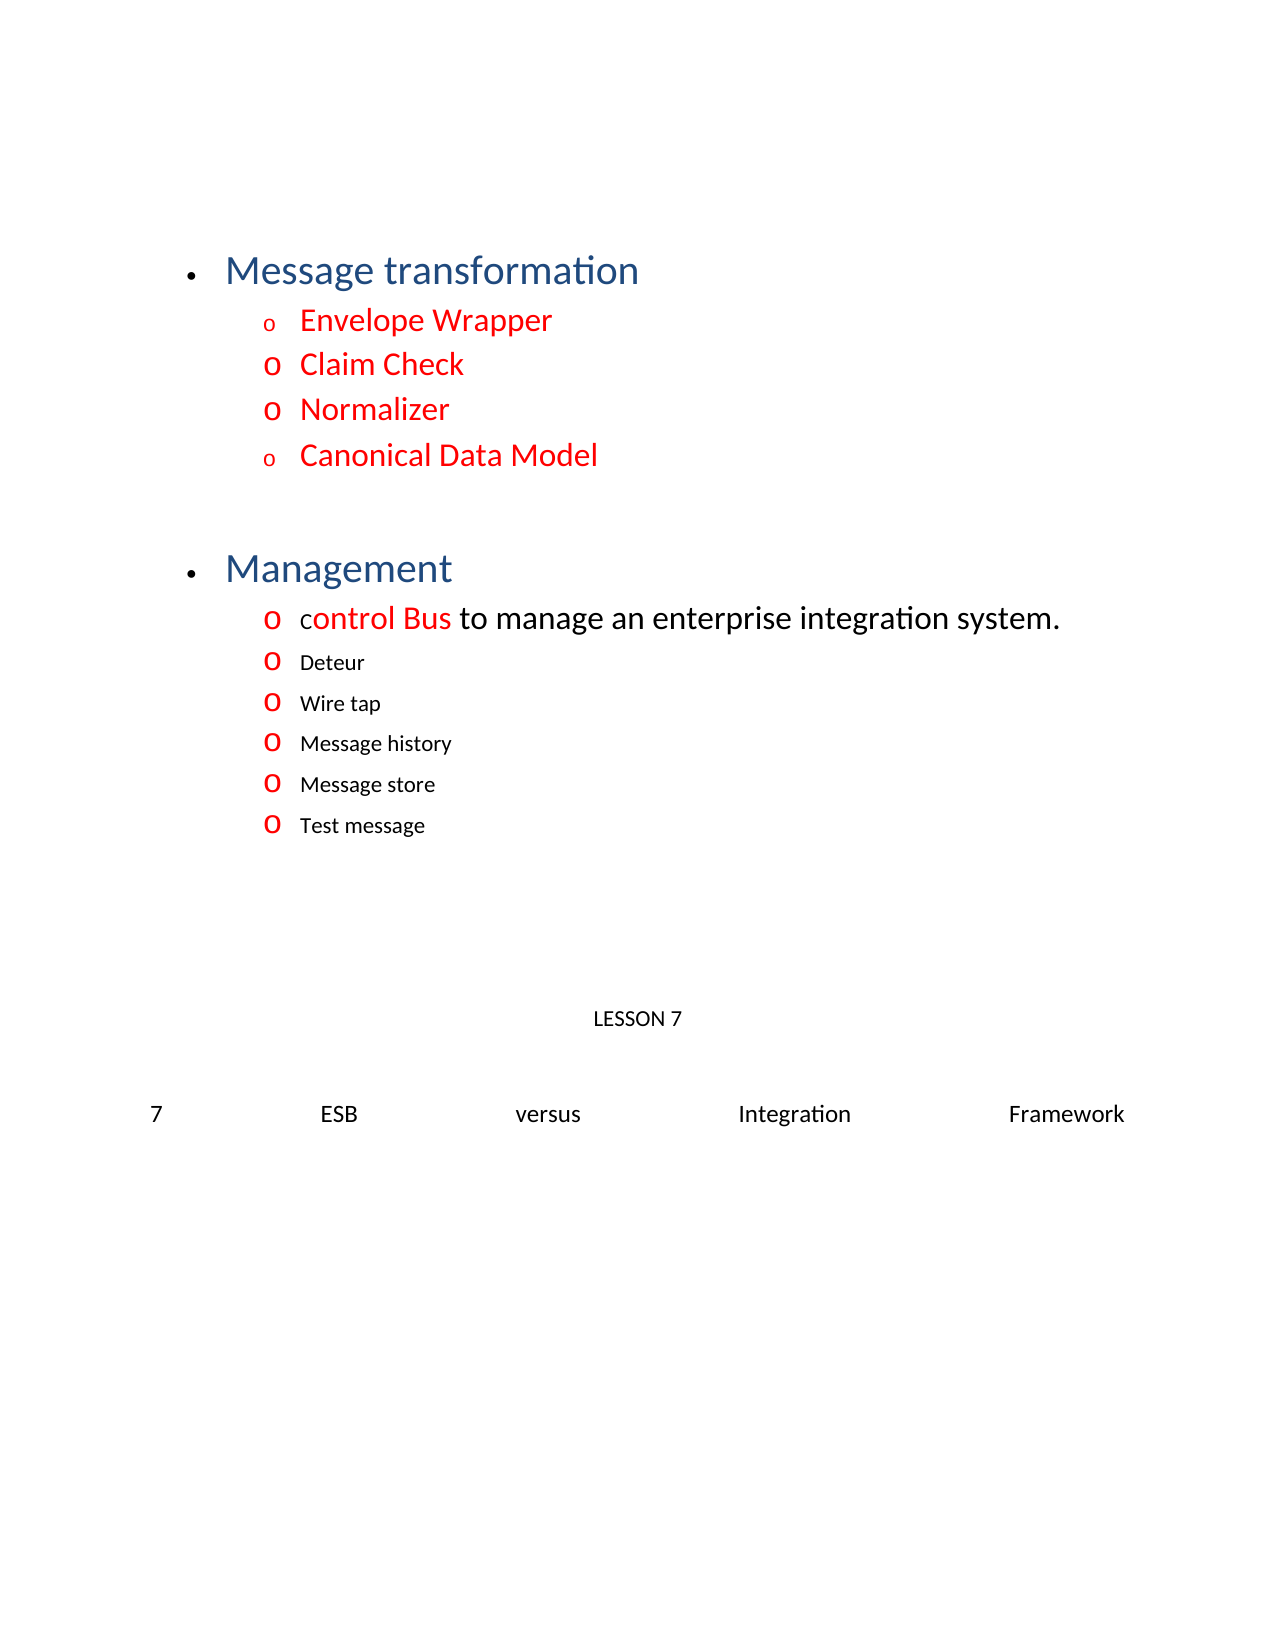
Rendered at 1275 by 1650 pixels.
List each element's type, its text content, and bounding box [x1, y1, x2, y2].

list Message transformation [187, 244, 1125, 294]
list Control Bus to manage an enterprise integration system. [262, 597, 1125, 639]
list Envelope Wrapper [262, 299, 1125, 339]
list Message history [262, 724, 1125, 762]
list Claim Check [262, 343, 1125, 385]
list Test message [262, 806, 1125, 844]
list Normalizer [262, 388, 1125, 431]
list Wire tap [262, 683, 1125, 721]
text LESSON 7 [150, 1004, 1125, 1032]
list Message store [262, 765, 1125, 803]
list Management [187, 542, 1125, 593]
list Canonical Data Model [262, 434, 1125, 475]
text 7 ESB versus Integration Framework [150, 1098, 1125, 1159]
list Deteur [262, 642, 1125, 680]
